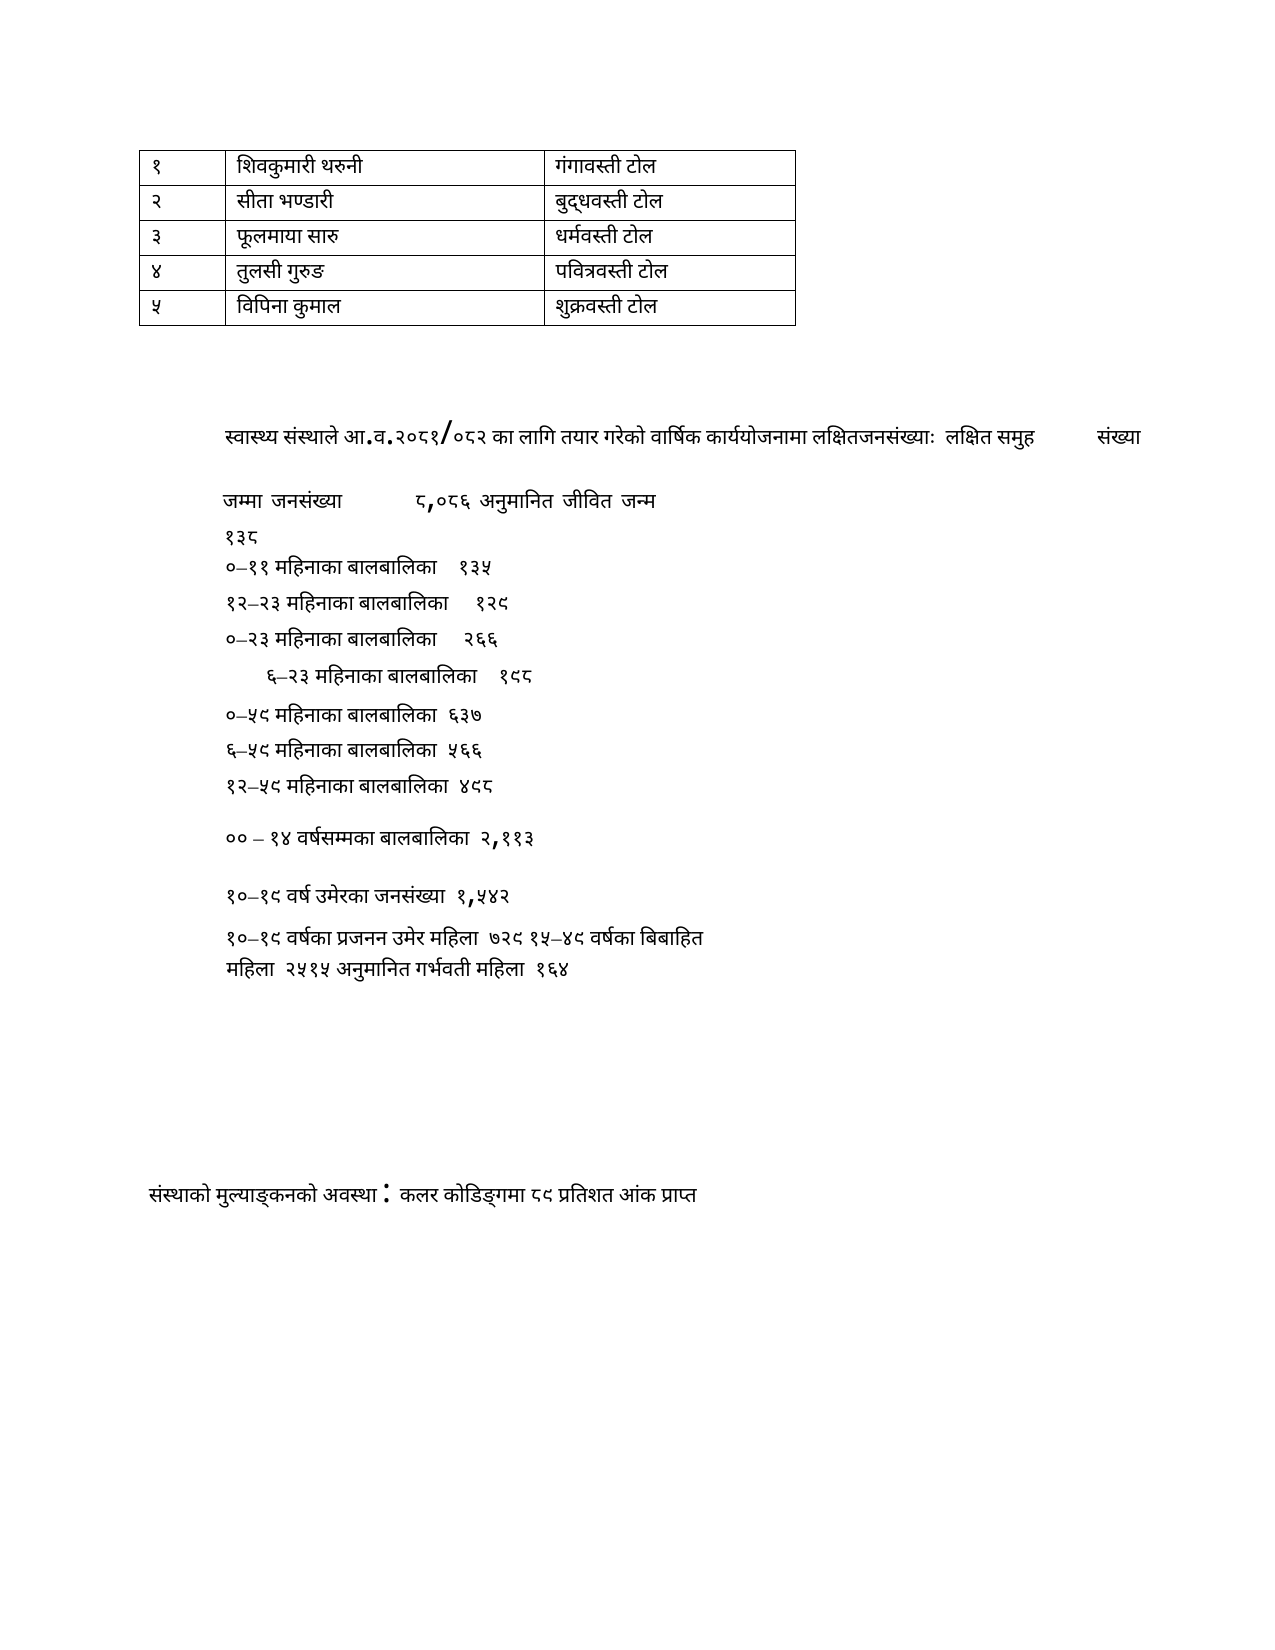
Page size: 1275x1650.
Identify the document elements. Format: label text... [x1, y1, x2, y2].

text १०–१९ वर्ष उमेरका जनसंख्या १,५४२ [225, 867, 1181, 913]
table_cell गंगावस्ती टोल [545, 151, 795, 185]
text १२–२३ महिनाका बालबालिका १२९ [225, 591, 1181, 615]
table_cell फूलमाया सारु [226, 221, 544, 255]
text ०–५९ महिनाका बालबालिका ६३७ [225, 703, 1181, 727]
text जम्मा जनसंख्या ८,०८६ अनुमानित जीवित जन्म १३८ [223, 471, 656, 549]
table_cell विपिना कुमाल [226, 291, 544, 325]
text संस्थाको मुल्याङ्कनको अवस्था : कलर कोडिङ्गमा ८९ प्रतिशत आंक प्राप्त [148, 1167, 1181, 1212]
table_cell धर्मवस्ती टोल [545, 221, 795, 255]
table_cell बुद्धवस्ती टोल [545, 186, 795, 220]
text ०–११ महिनाका बालबालिका १३५ [225, 555, 1181, 579]
text ०० – १४ वर्षसम्मका बालबालिका २,११३ [225, 809, 1181, 855]
table_cell ५ [140, 291, 225, 325]
table_cell शिवकुमारी थरुनी [226, 151, 544, 185]
text १०–१९ वर्षका प्रजनन उमेर महिला ७२९ १५–४९ वर्षका बिबाहित महिला २५१५ अनुमानित गर्भवती महिला १६४ [225, 926, 710, 981]
table_cell शुक्रवस्ती टोल [545, 291, 795, 325]
table_cell ४ [140, 256, 225, 290]
table_cell सीता भण्डारी [226, 186, 544, 220]
text १२–५९ महिनाका बालबालिका ४९८ [225, 774, 1181, 798]
table_cell पवित्रवस्ती टोल [545, 256, 795, 290]
text स्वास्थ्य संस्थाले आ.व.२०८१/०८२ का लागि तयार गरेको वार्षिक कार्ययोजनामा लक्षितजनसंख्याः लक्षित समुह संख्या [225, 409, 1181, 454]
text ६–५९ महिनाका बालबालिका ५६६ [225, 738, 1181, 762]
table_cell १ [140, 151, 225, 185]
table_cell २ [140, 186, 225, 220]
text ०–२३ महिनाका बालबालिका २६६ [225, 627, 1181, 651]
text ६–२३ महिनाका बालबालिका १९८ [76, 664, 1243, 688]
table_cell तुलसी गुरुङ [226, 256, 544, 290]
table_cell ३ [140, 221, 225, 255]
